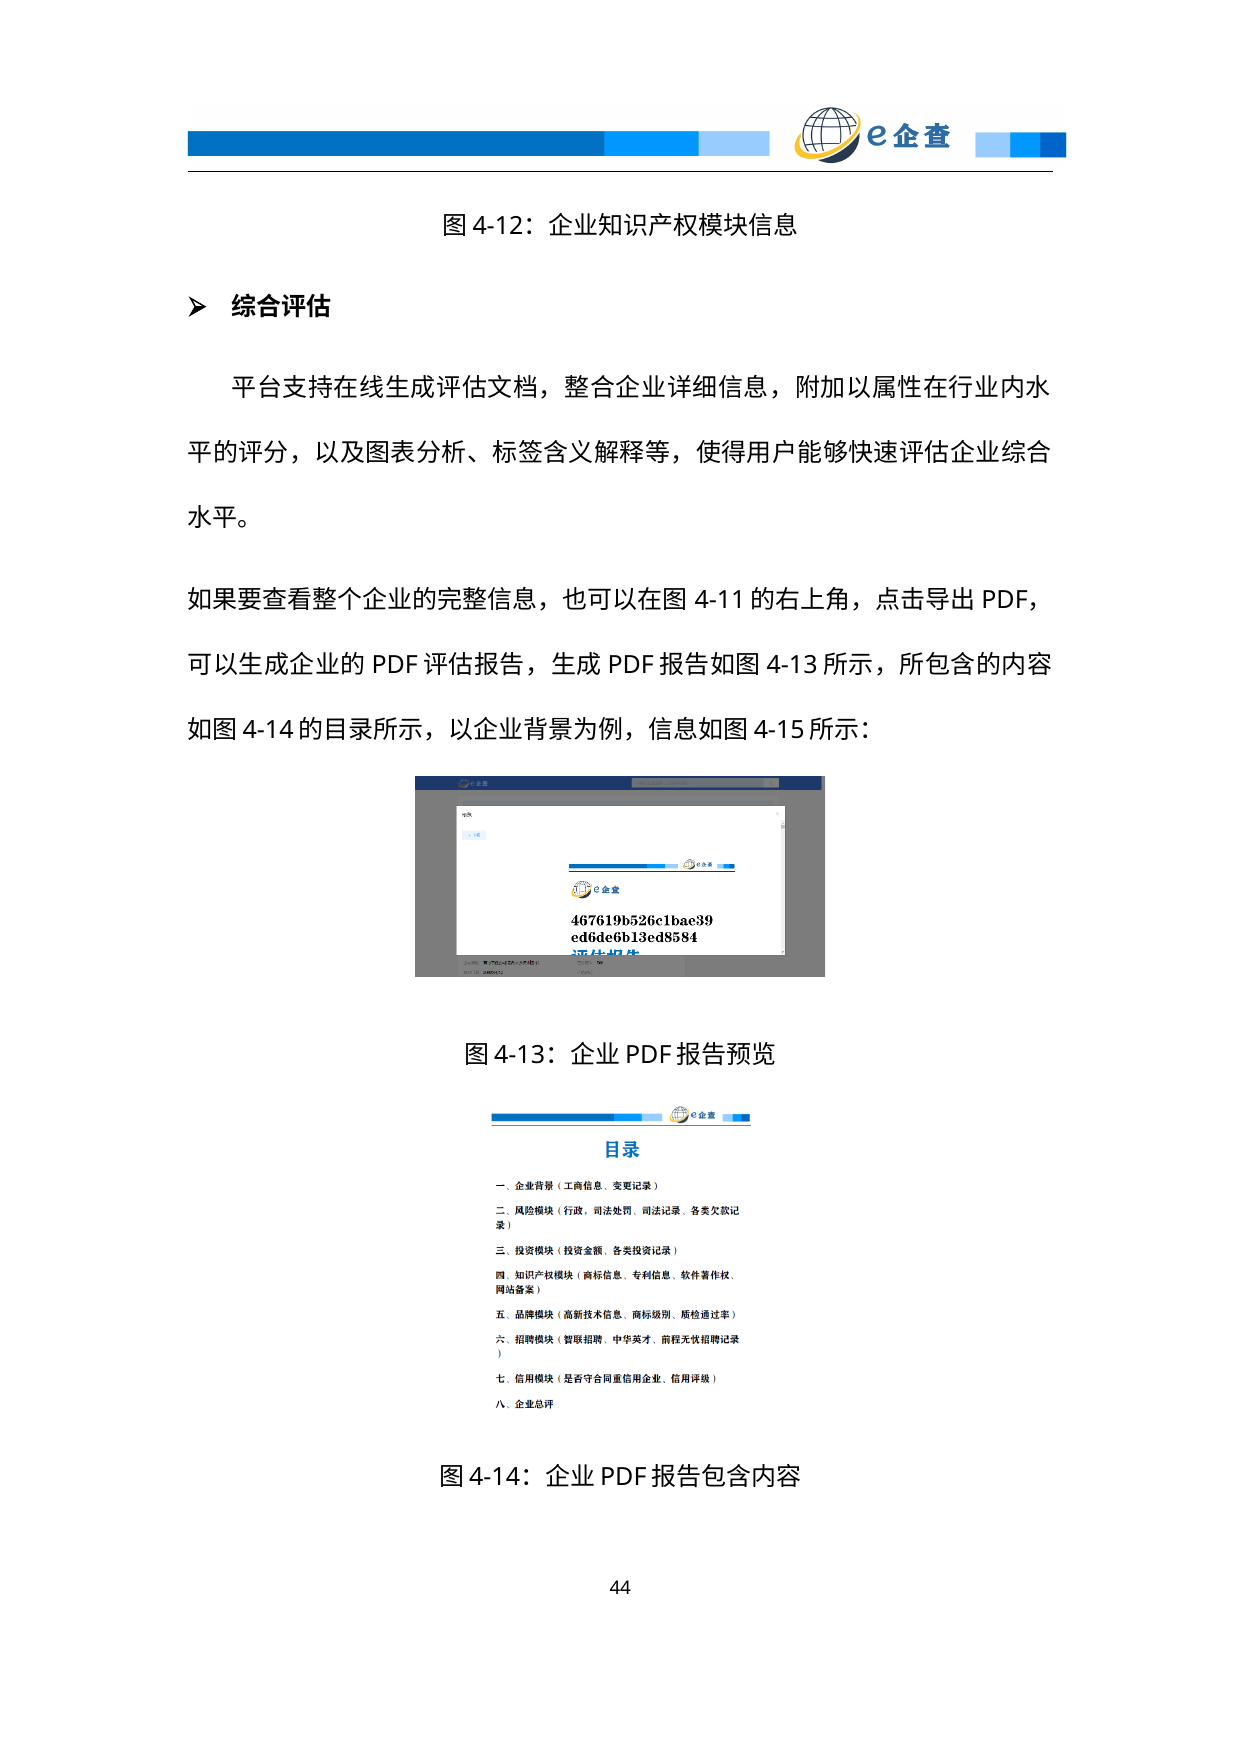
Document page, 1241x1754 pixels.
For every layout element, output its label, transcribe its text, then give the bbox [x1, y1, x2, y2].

picture [187, 101, 1067, 169]
text 图4-12：企业知识产权模块信息 [187, 191, 1053, 256]
text 图4-14：企业PDF报告包含内容 [187, 1442, 1053, 1507]
picture [415, 776, 826, 977]
text 平台支持在线生成评估文档，整合企业详细信息，附加以属性在行业内水平的评分，以及图表分析、标签含义解释等，使得用户能够快速评估企业综合水平。 [187, 353, 1053, 548]
picture [468, 1101, 772, 1425]
list 综合评估 [187, 272, 1053, 337]
text 如果要查看整个企业的完整信息，也可以在图4-11的右上角，点击导出PDF，可以生成企业的PDF评估报告，生成PDF报告如图4-13所示，所包含的内容如图4-14的目录所示，以企业背景为例，信息如图4-15所示： [187, 565, 1053, 760]
text 图4-13：企业PDF报告预览 [187, 1020, 1053, 1085]
